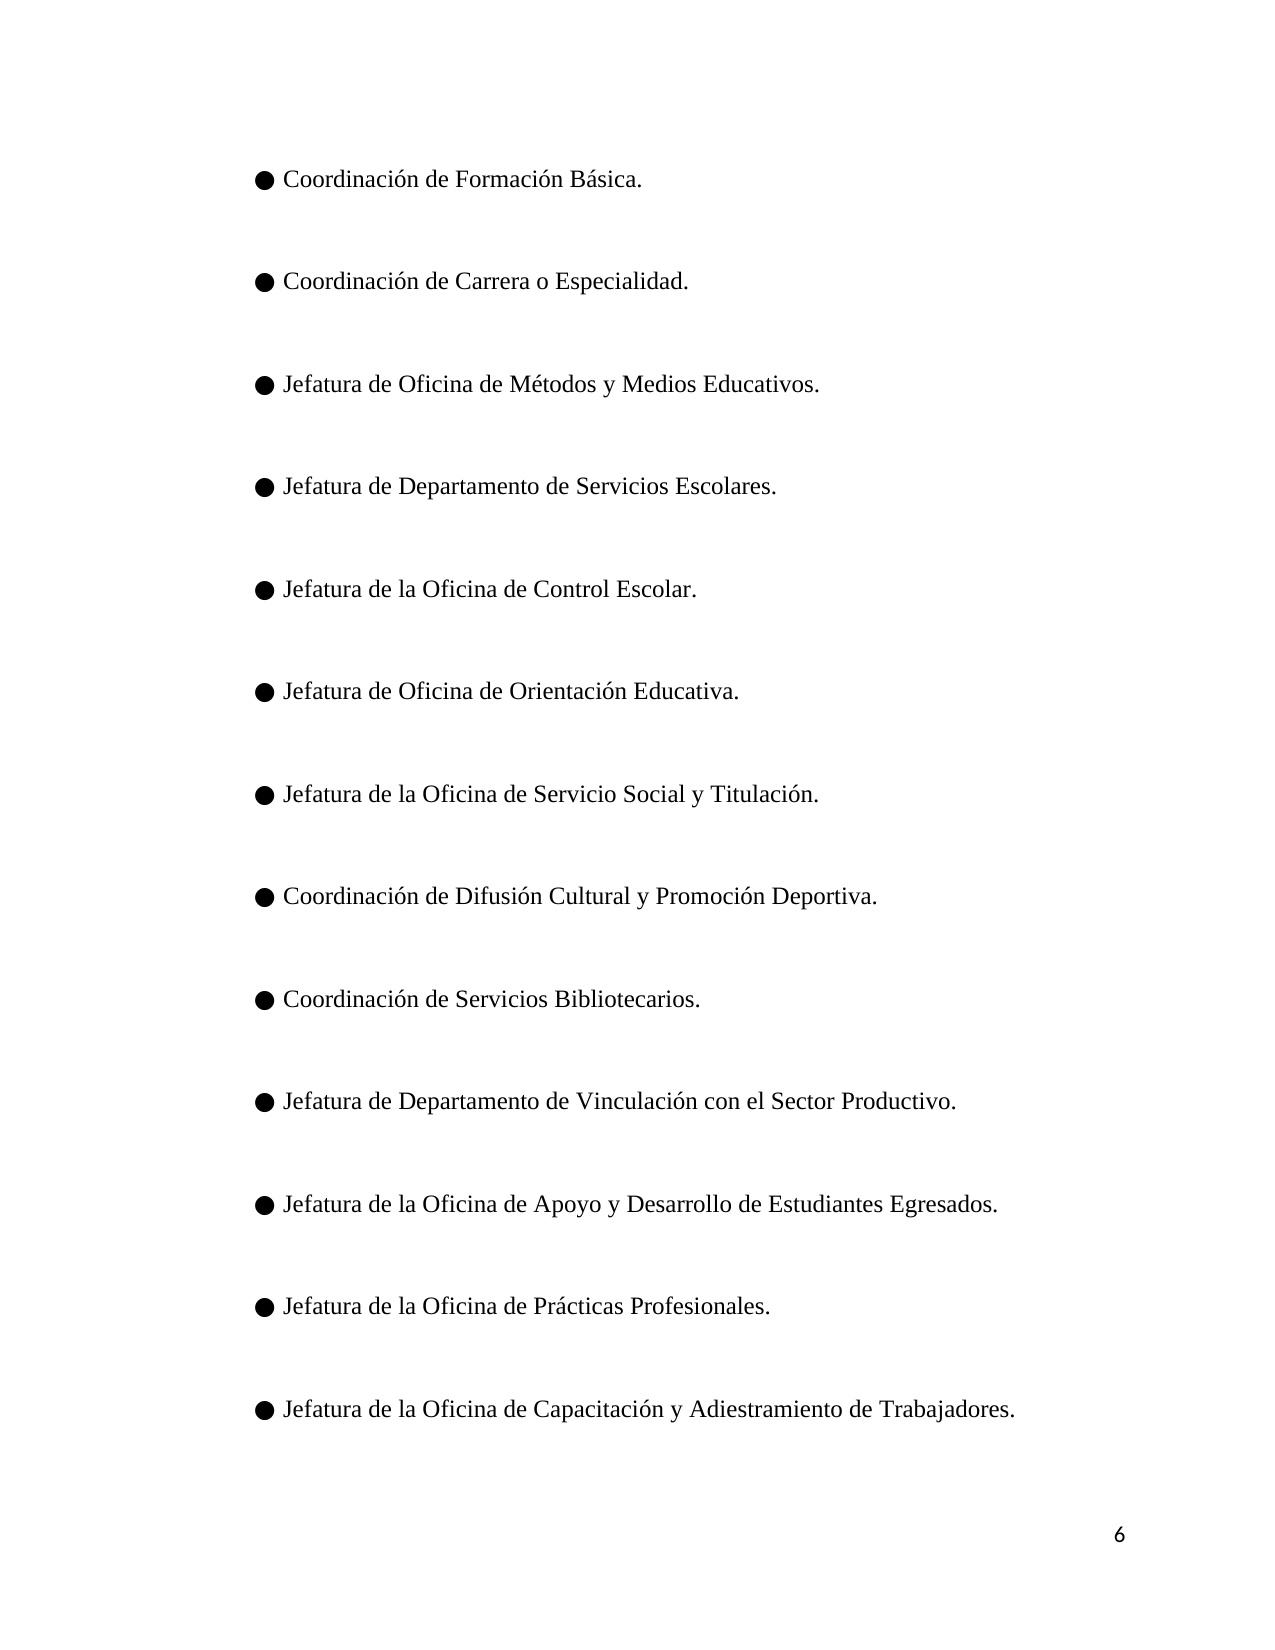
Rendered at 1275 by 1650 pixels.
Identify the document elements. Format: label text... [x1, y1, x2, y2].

list Jefatura de Departamento de Vinculación con el Sector Productivo. [253, 1072, 1125, 1124]
list Jefatura de la Oficina de Capacitación y Adiestramiento de Trabajadores. [253, 1380, 1125, 1431]
list Jefatura de Oficina de Orientación Educativa. [253, 662, 1125, 714]
list Coordinación de Difusión Cultural y Promoción Deportiva. [253, 867, 1125, 919]
list Coordinación de Servicios Bibliotecarios. [253, 970, 1125, 1021]
list Jefatura de Departamento de Servicios Escolares. [253, 457, 1125, 509]
list Jefatura de la Oficina de Apoyo y Desarrollo de Estudiantes Egresados. [253, 1175, 1125, 1226]
list Coordinación de Carrera o Especialidad. [253, 252, 1125, 304]
list Jefatura de Oficina de Métodos y Medios Educativos. [253, 355, 1125, 406]
list Coordinación de Formación Básica. [253, 150, 1125, 201]
list Jefatura de la Oficina de Servicio Social y Titulación. [253, 765, 1125, 816]
list Jefatura de la Oficina de Control Escolar. [253, 560, 1125, 611]
list Jefatura de la Oficina de Prácticas Profesionales. [253, 1277, 1125, 1329]
